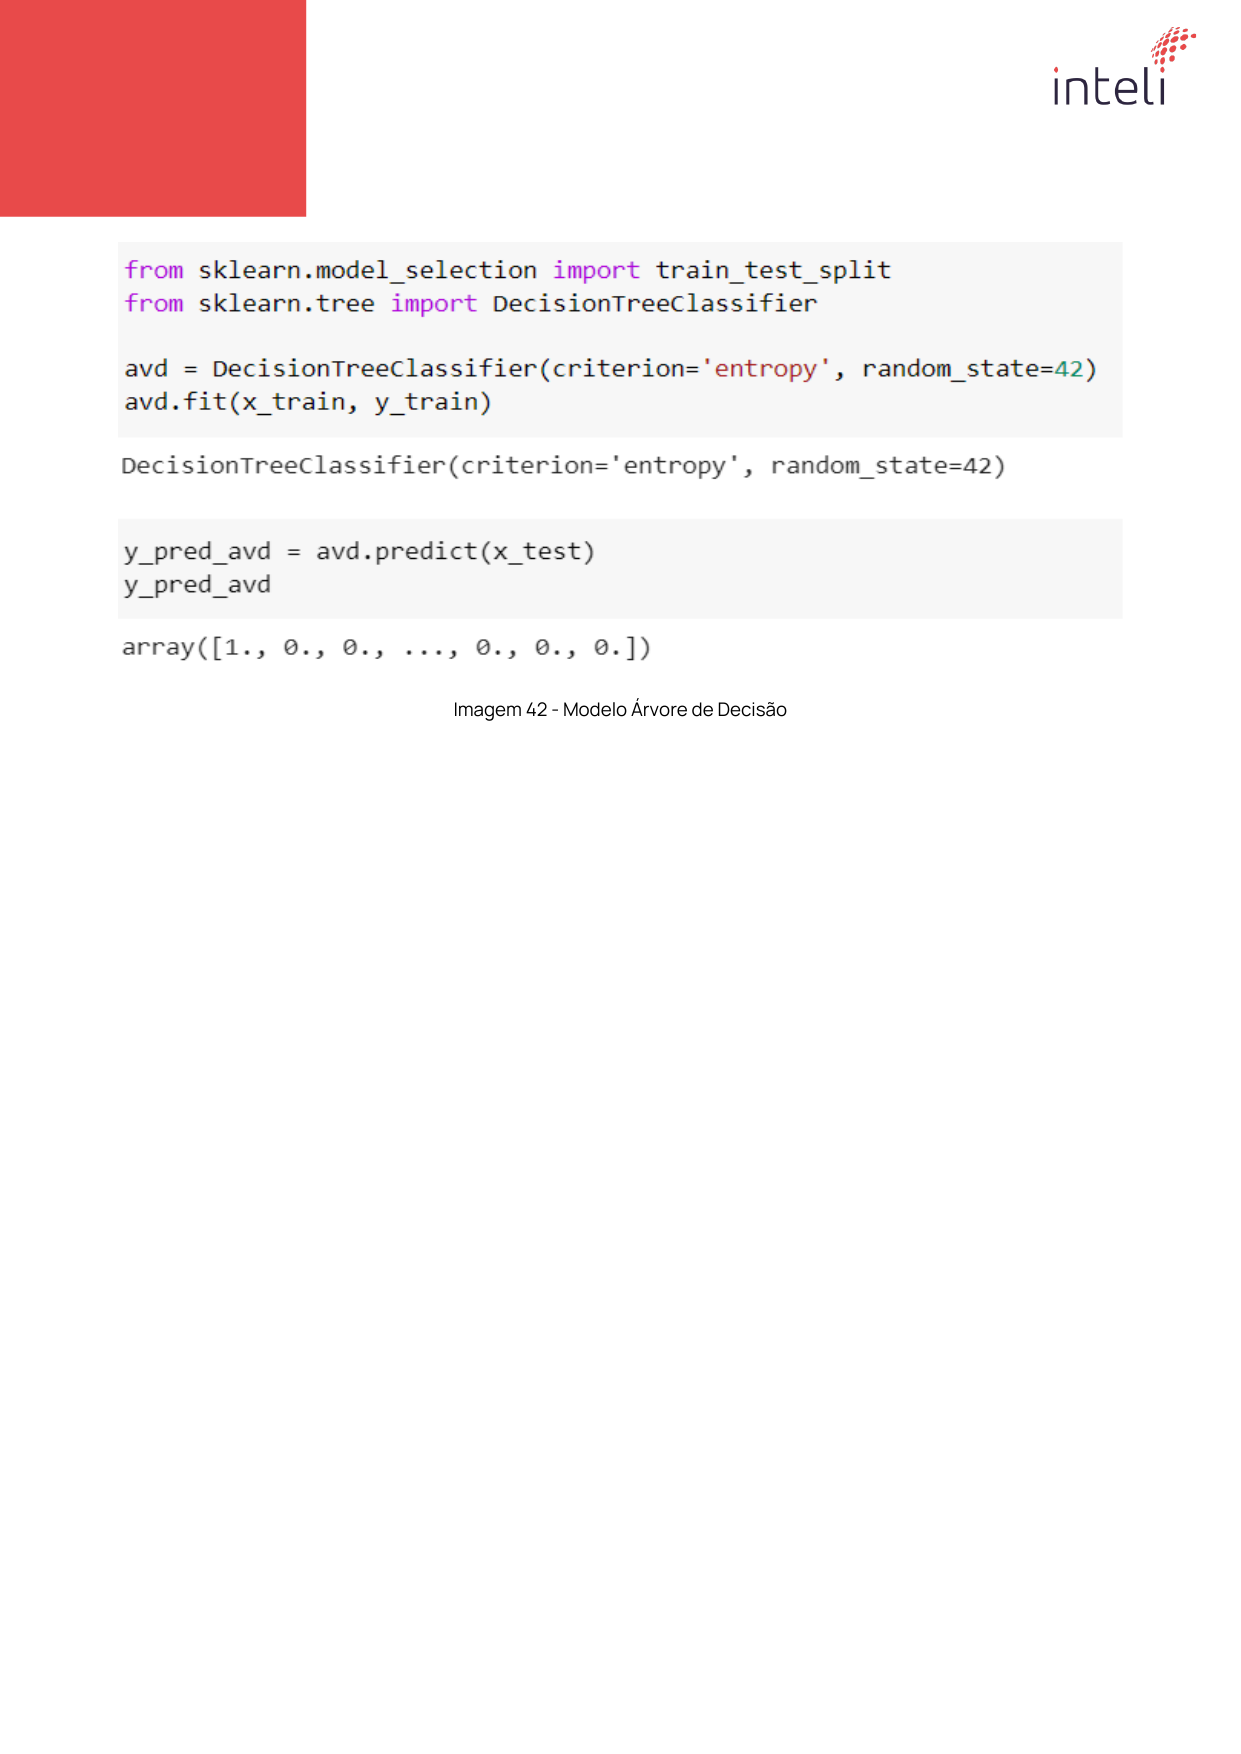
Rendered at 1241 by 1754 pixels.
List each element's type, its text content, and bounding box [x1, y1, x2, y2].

picture [1054, 27, 1197, 105]
picture [0, 0, 307, 217]
text Imagem 42 - Modelo Árvore de Decisão [118, 696, 1122, 722]
picture [118, 242, 1123, 677]
